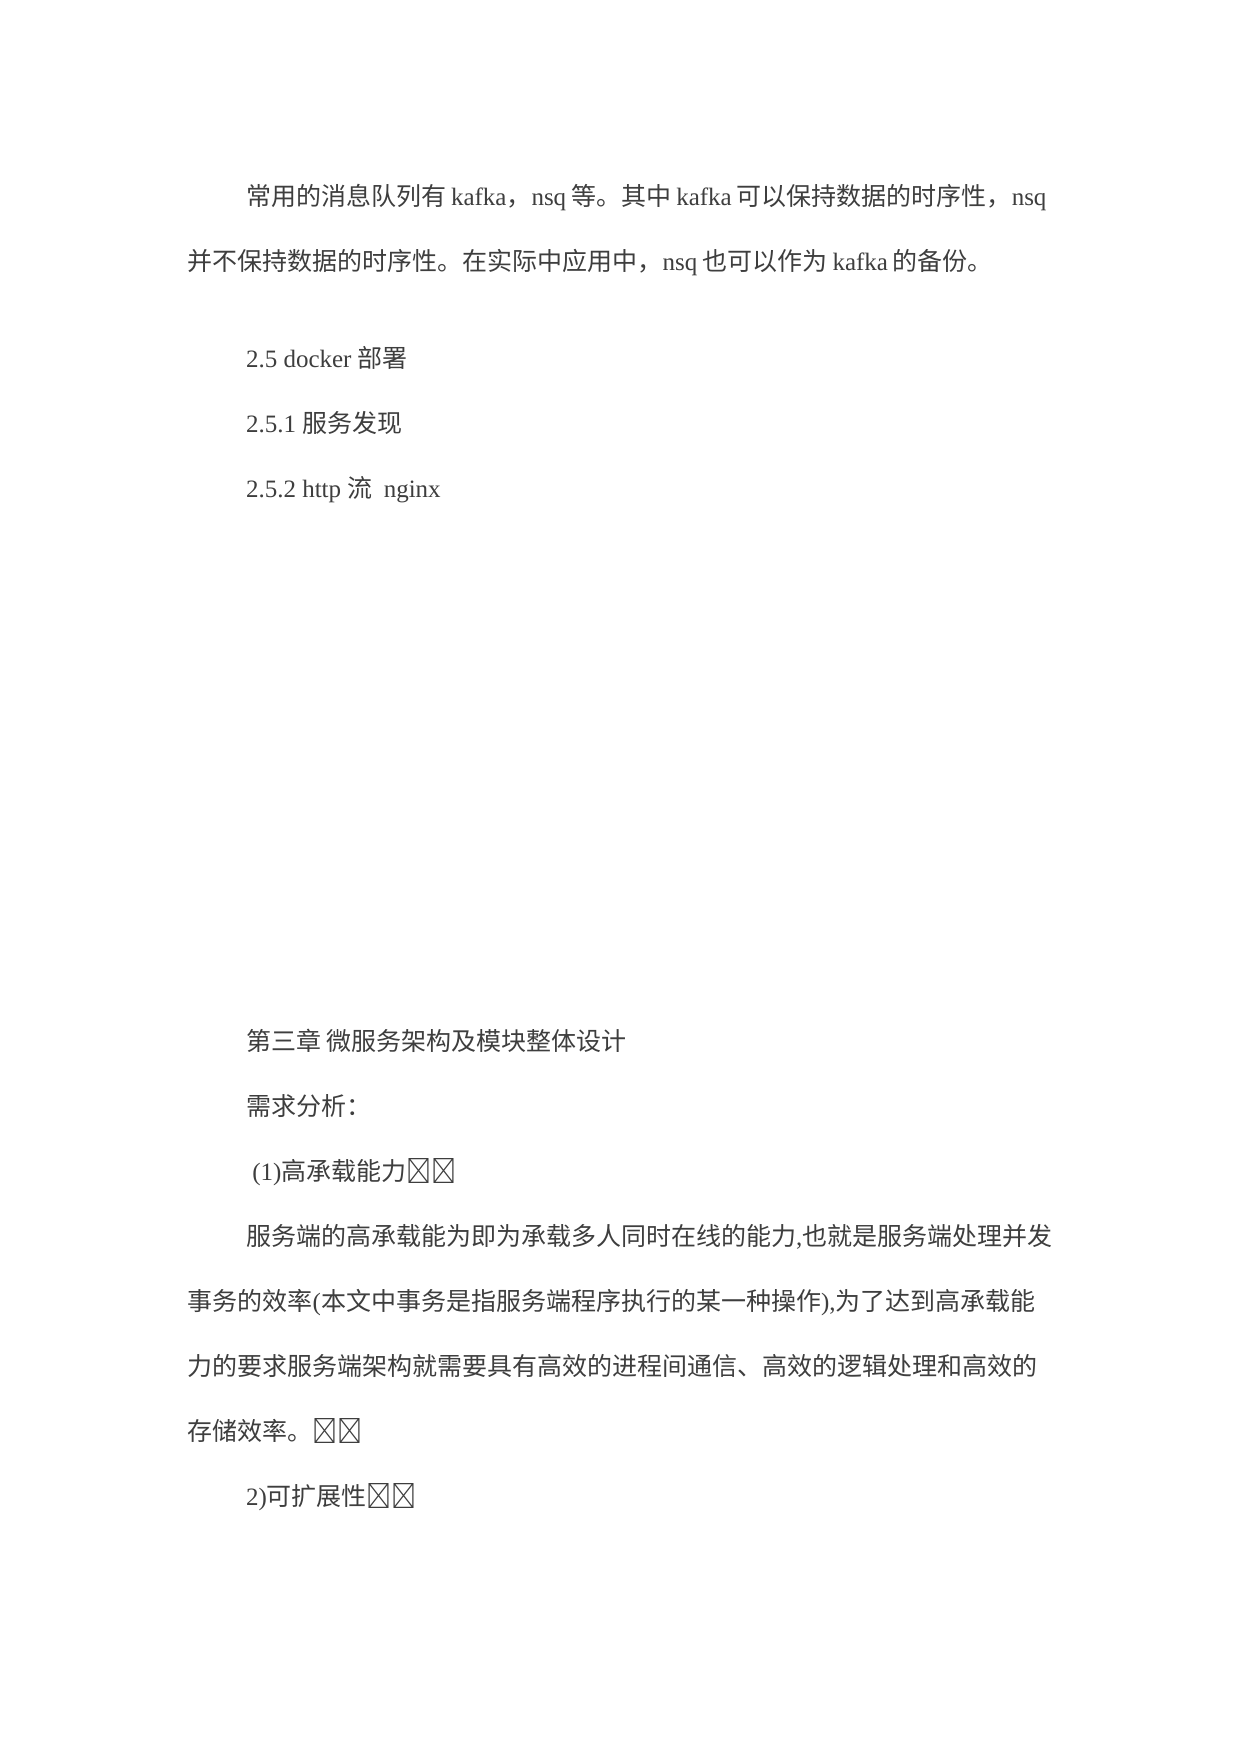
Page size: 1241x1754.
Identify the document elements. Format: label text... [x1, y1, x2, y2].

text 2.5 docker 部署 [187, 324, 1053, 389]
text 常用的消息队列有kafka，nsq等。其中kafka可以保持数据的时序性，nsq并不保持数据的时序性。在实际中应用中，nsq也可以作为kafka的备份。 [187, 162, 1053, 292]
text 2.5.1 服务发现 [187, 389, 1053, 454]
text 服务端的高承载能为即为承载多人同时在线的能力,也就是服务端处理并发事务的效率(本文中事务是指服务端程序执行的某一种操作),为了达到高承载能力的要求服务端架构就需要具有高效的进程间通信、高效的逻辑处理和高效的存储效率。 [187, 1202, 1053, 1462]
text (1)高承载能力 [187, 1137, 1053, 1202]
text 2.5.2 http 流 nginx [187, 454, 1053, 519]
text 第三章 微服务架构及模块整体设计 [187, 1007, 1053, 1072]
text 2)可扩展性 [187, 1462, 1053, 1527]
text 需求分析： [187, 1072, 1053, 1137]
